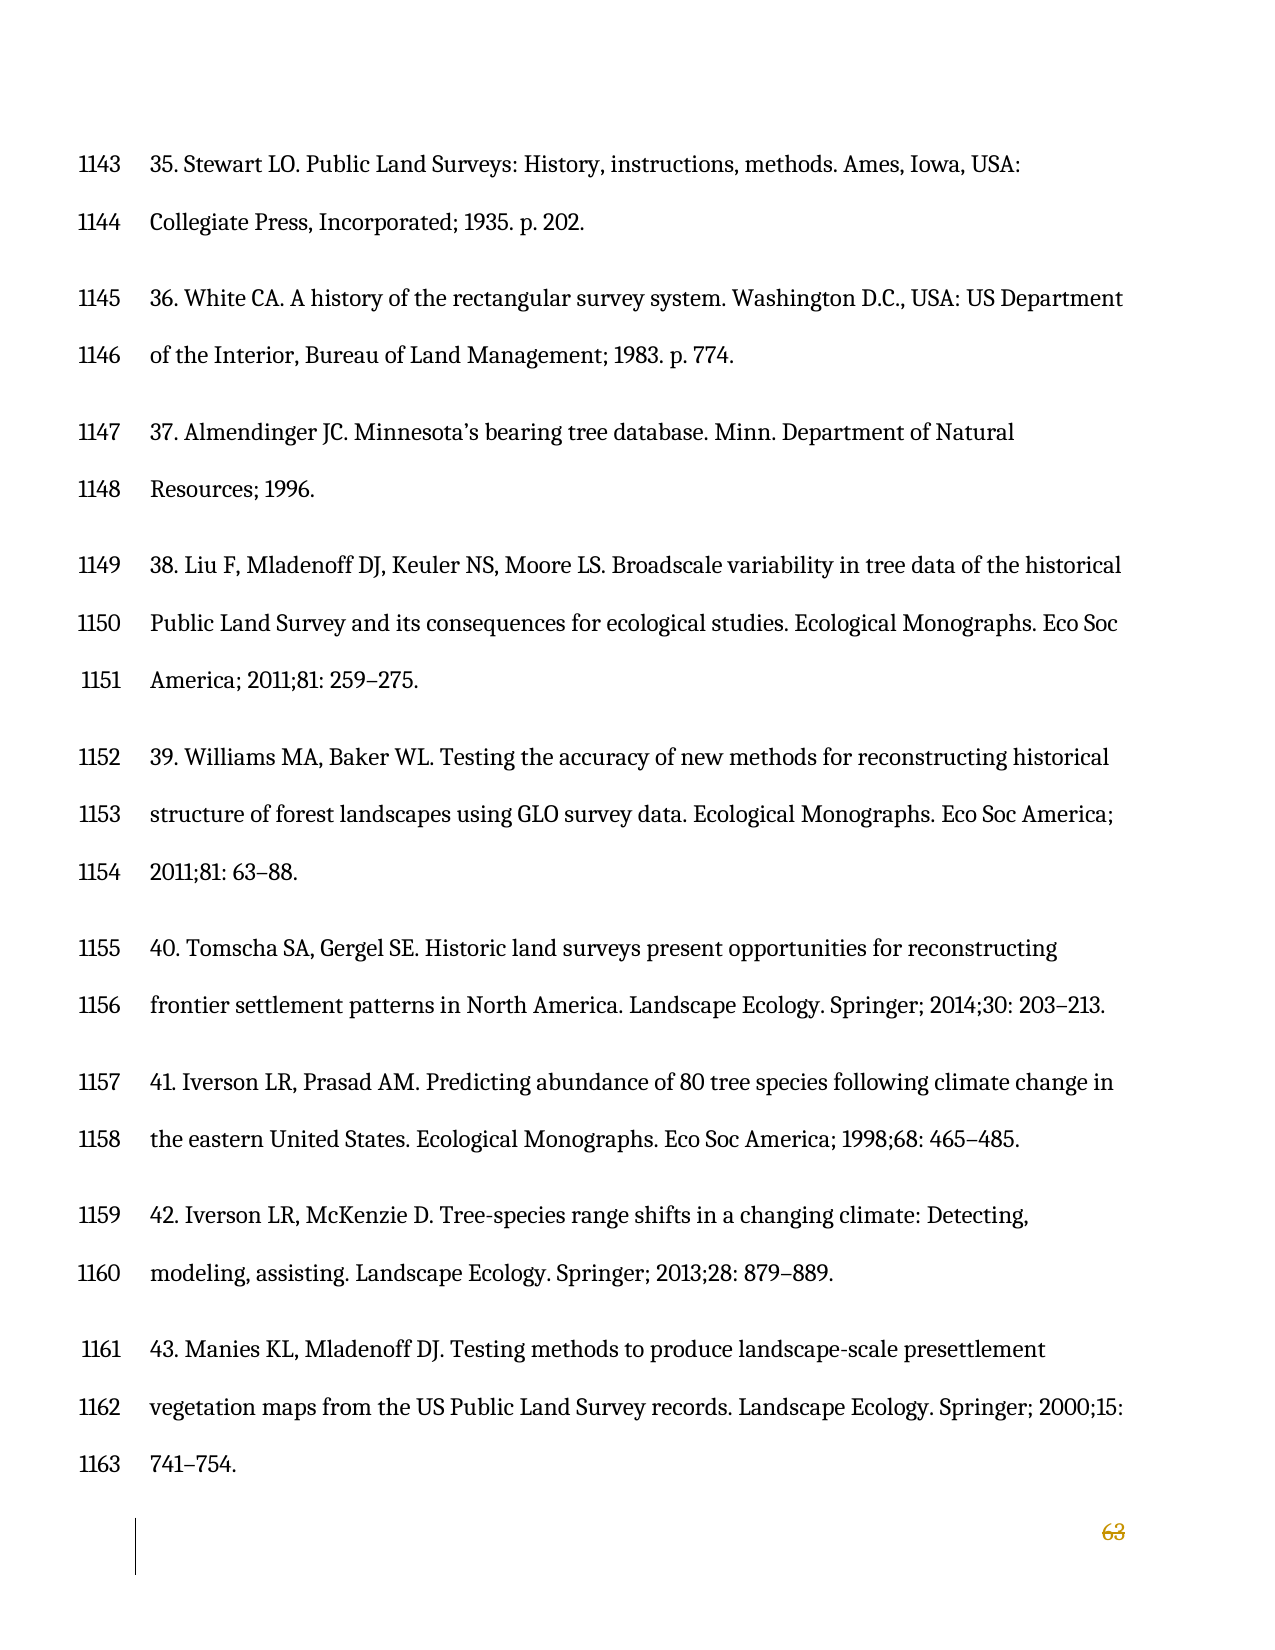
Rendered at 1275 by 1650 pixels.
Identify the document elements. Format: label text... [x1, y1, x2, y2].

text 38. Liu F, Mladenoff DJ, Keuler NS, Moore LS. Broadscale variability in tree data of the historical Public Land Survey and its consequences for ecological studies. Ecological Monographs. Eco Soc America; 2011;81: 259–275. [150, 551, 1125, 695]
text 37. Almendinger JC. Minnesota’s bearing tree database. Minn. Department of Natural Resources; 1996. [150, 417, 1125, 504]
text 36. White CA. A history of the rectangular survey system. Washington D.C., USA: US Department of the Interior, Bureau of Land Management; 1983. p. 774. [150, 284, 1125, 370]
text 42. Iverson LR, McKenzie D. Tree-species range shifts in a changing climate: Detecting, modeling, assisting. Landscape Ecology. Springer; 2013;28: 879–889. [150, 1201, 1125, 1287]
text 39. Williams MA, Baker WL. Testing the accuracy of new methods for reconstructing historical structure of forest landscapes using GLO survey data. Ecological Monographs. Eco Soc America; 2011;81: 63–88. [150, 742, 1125, 886]
text 41. Iverson LR, Prasad AM. Predicting abundance of 80 tree species following climate change in the eastern United States. Ecological Monographs. Eco Soc America; 1998;68: 465–485. [150, 1067, 1125, 1154]
text 40. Tomscha SA, Gergel SE. Historic land surveys present opportunities for reconstructing frontier settlement patterns in North America. Landscape Ecology. Springer; 2014;30: 203–213. [150, 934, 1125, 1020]
text 43. Manies KL, Mladenoff DJ. Testing methods to produce landscape-scale presettlement vegetation maps from the US Public Land Survey records. Landscape Ecology. Springer; 2000;15: 741–754. [150, 1335, 1125, 1479]
text 35. Stewart LO. Public Land Surveys: History, instructions, methods. Ames, Iowa, USA: Collegiate Press, Incorporated; 1935. p. 202. [150, 150, 1125, 236]
